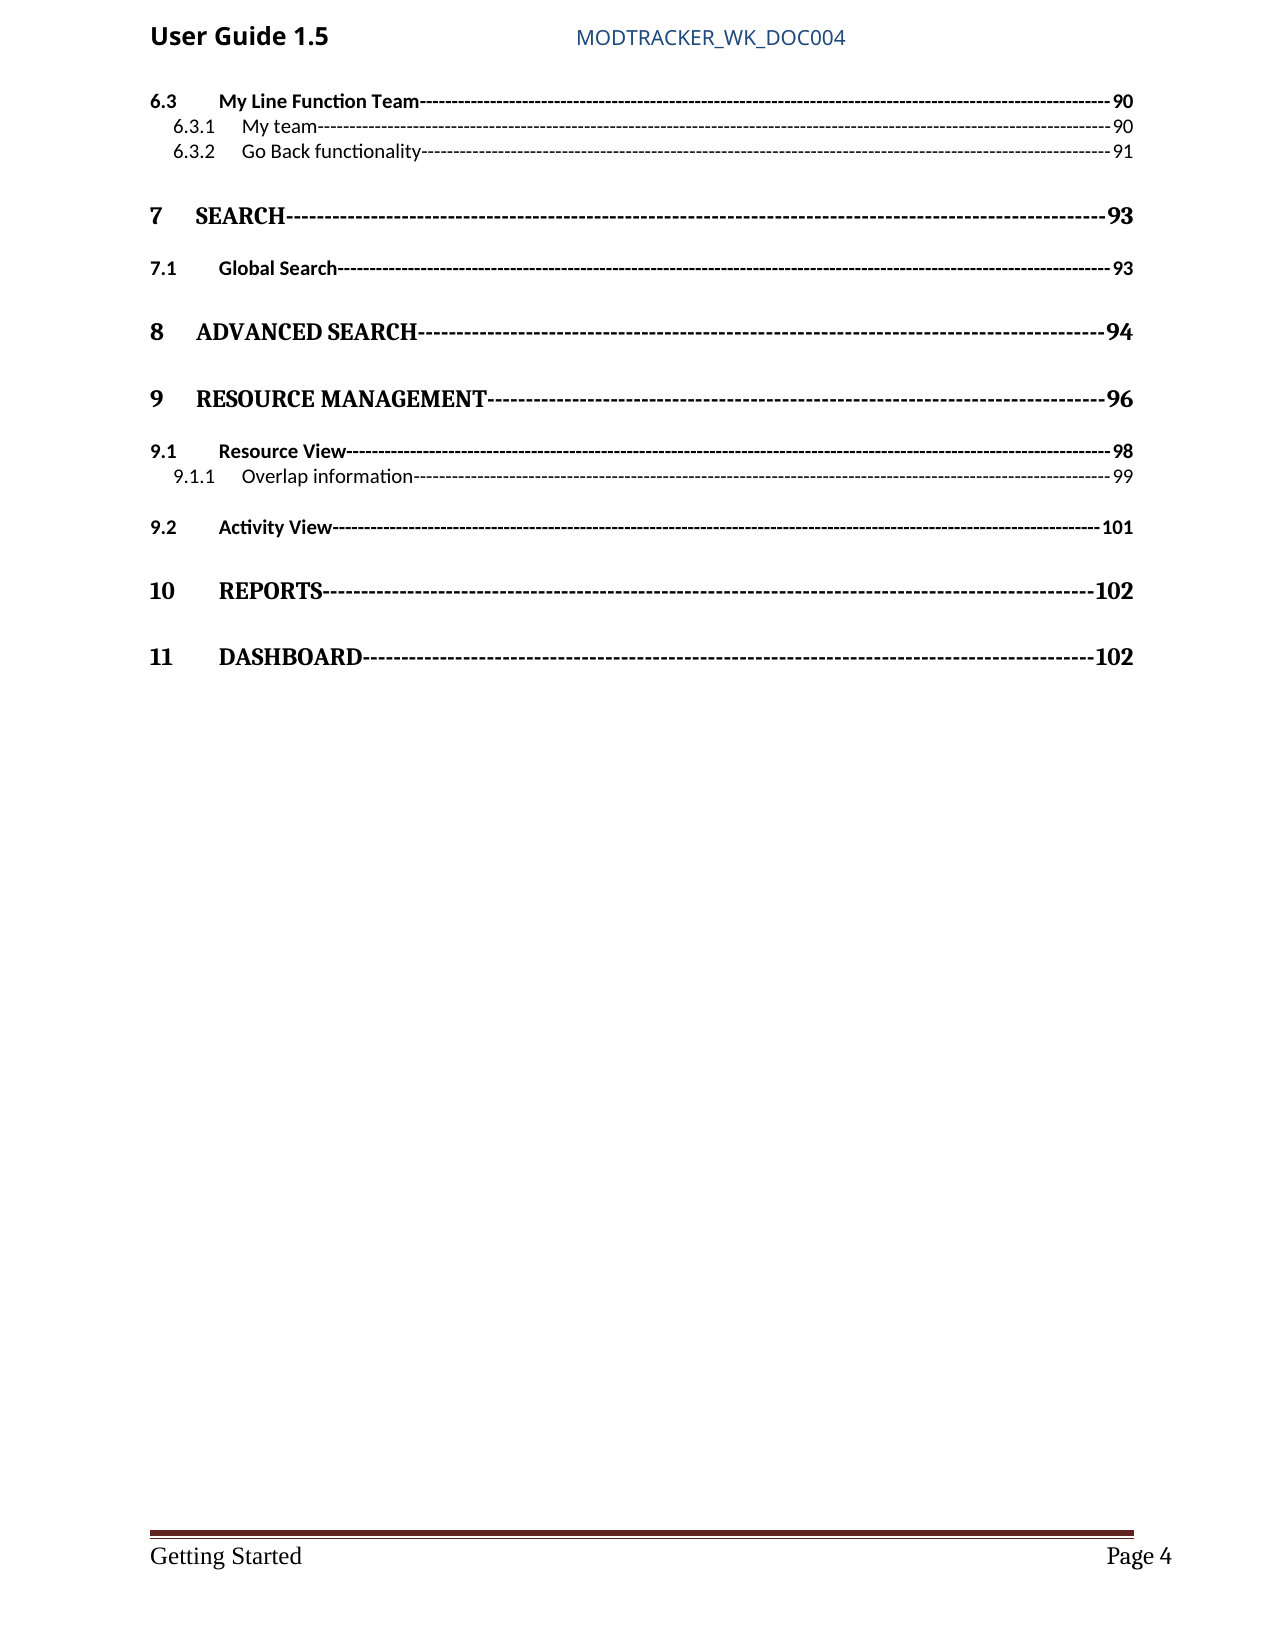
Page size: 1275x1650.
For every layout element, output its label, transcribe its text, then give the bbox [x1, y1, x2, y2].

text 11 Dashboard 102 [150, 643, 1134, 672]
text 9.2 Activity View 101 [150, 514, 1134, 539]
text 9 Resource Management 96 [150, 384, 1134, 413]
text 10 Reports 102 [150, 577, 1134, 606]
text 6.3 My Line Function Team 90 [150, 88, 1134, 113]
text 9.1.1 Overlap information 99 [173, 464, 1134, 489]
text 6.3.2 Go Back functionality 91 [173, 139, 1134, 164]
text 9.1 Resource View 98 [150, 438, 1134, 464]
text 6.3.1 My team 90 [173, 113, 1134, 139]
text 7.1 Global Search 93 [150, 255, 1134, 281]
text 8 Advanced Search 94 [150, 318, 1134, 347]
text 7 Search 93 [150, 202, 1134, 230]
